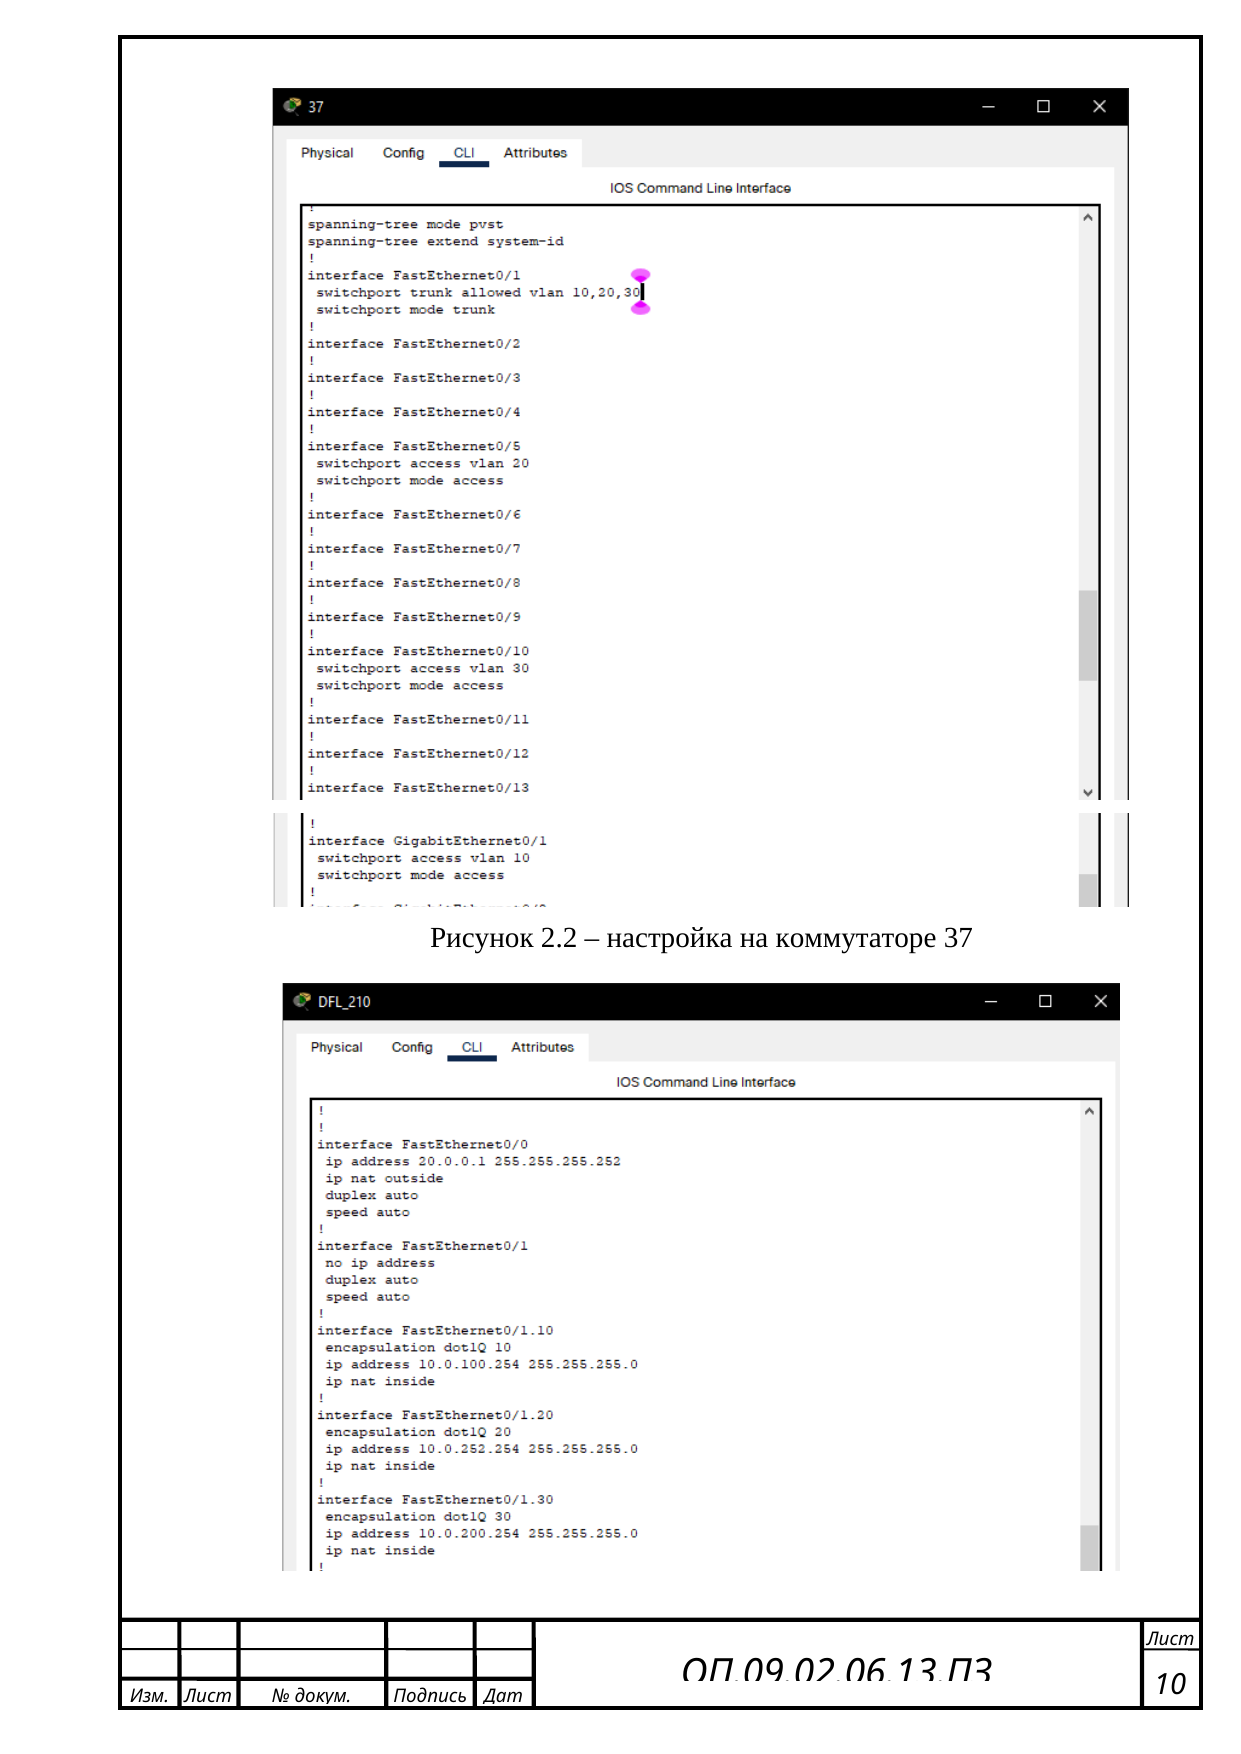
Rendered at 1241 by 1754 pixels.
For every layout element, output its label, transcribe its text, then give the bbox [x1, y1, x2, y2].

picture [282, 983, 1120, 1571]
text Рисунок 2.2 – настройка на коммутаторе 37 [148, 921, 1181, 954]
picture [272, 88, 1129, 800]
picture [273, 813, 1129, 907]
